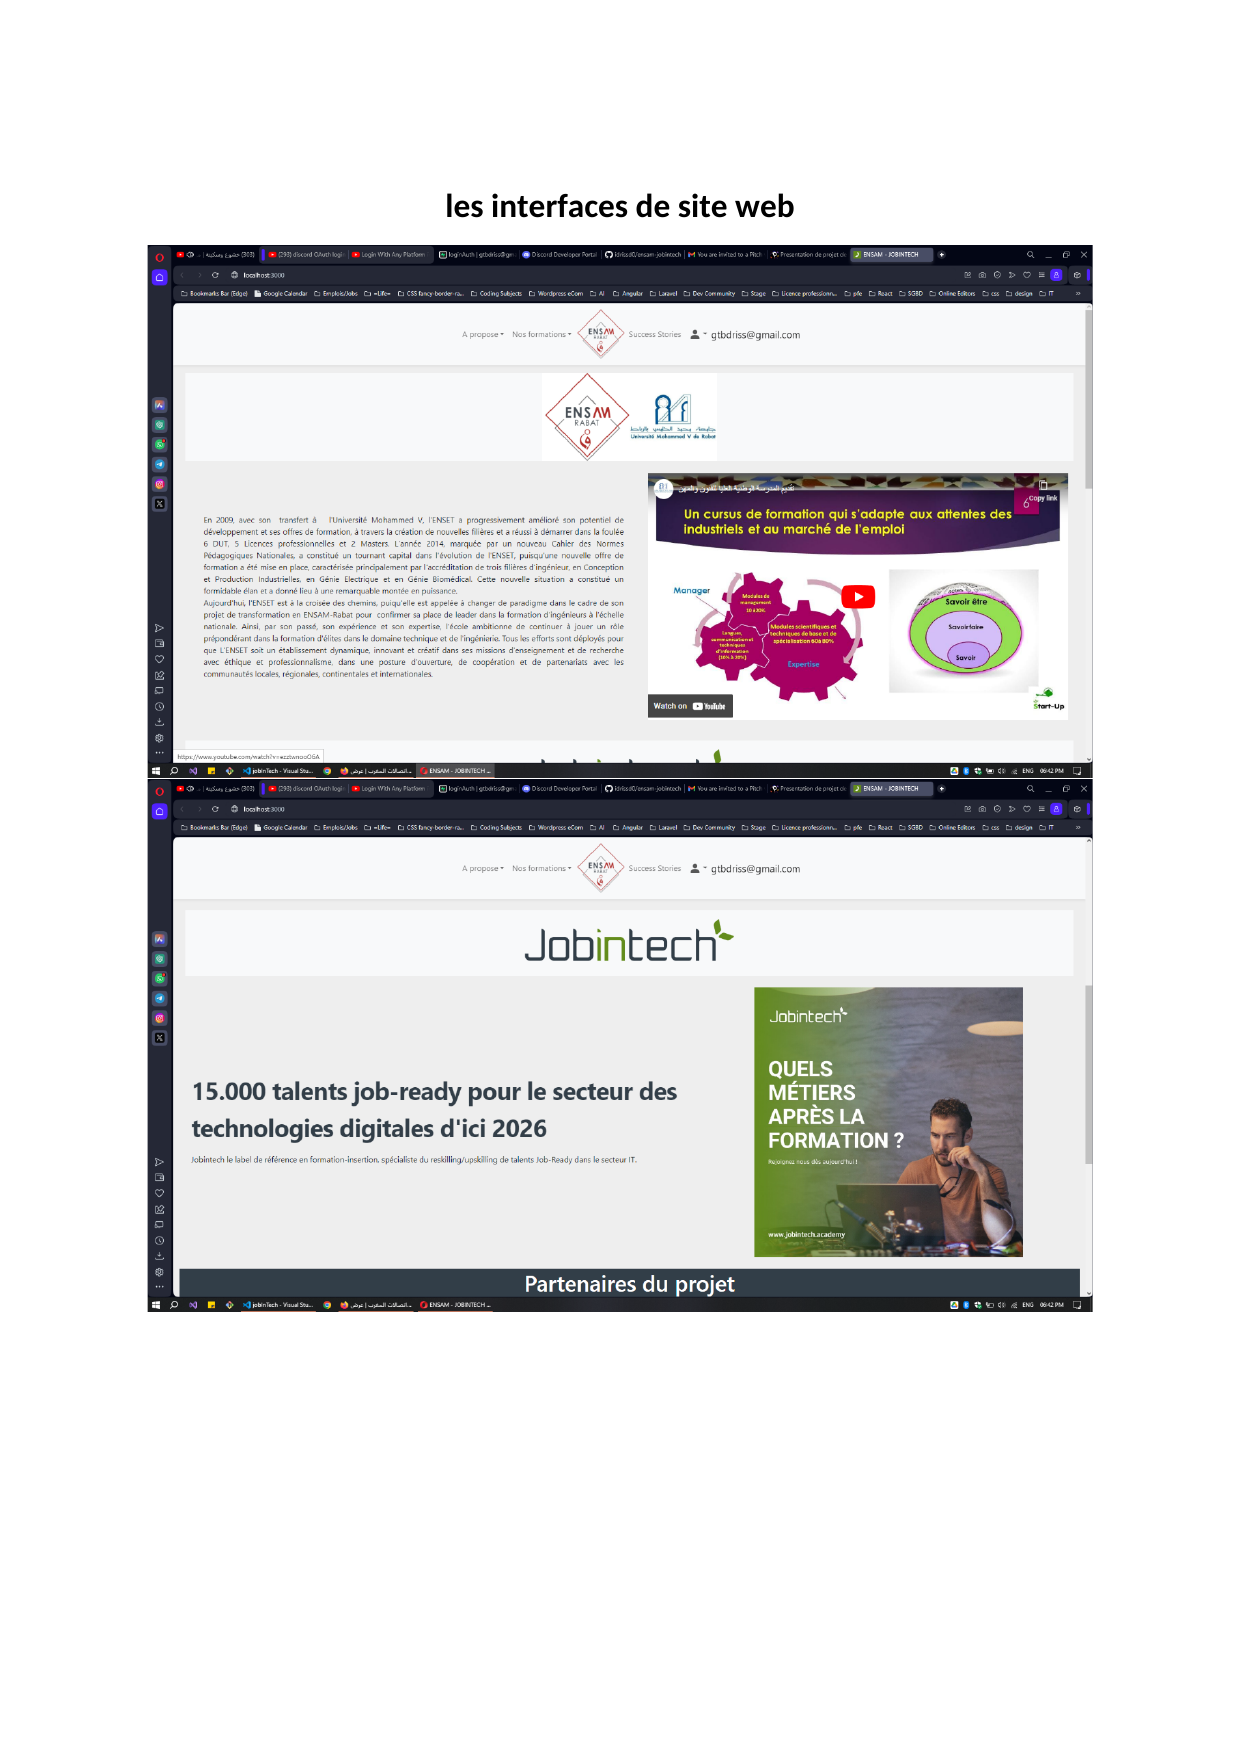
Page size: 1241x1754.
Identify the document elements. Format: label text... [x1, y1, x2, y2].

picture [147, 245, 1093, 778]
picture [147, 779, 1093, 1312]
text les interfaces de site web [148, 185, 1093, 226]
